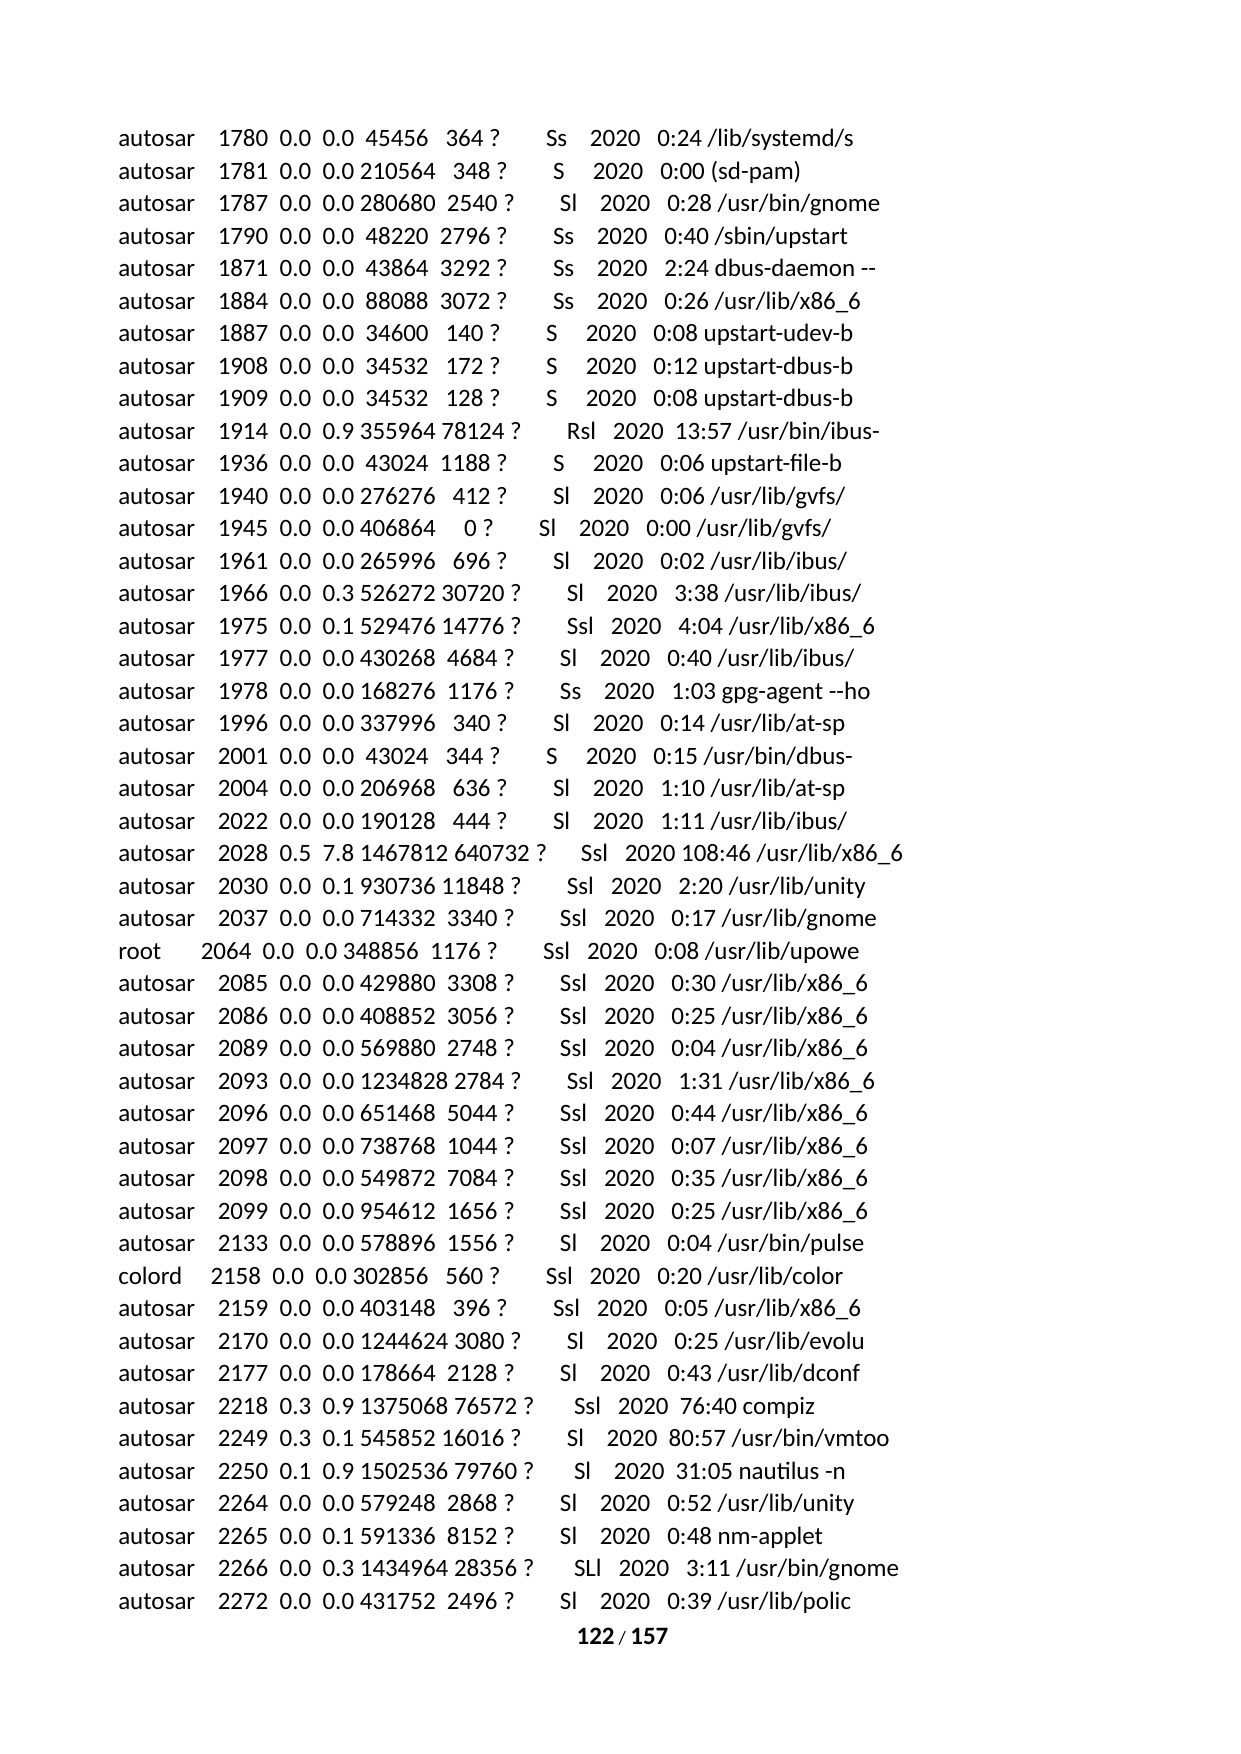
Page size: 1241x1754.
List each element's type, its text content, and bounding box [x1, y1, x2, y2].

text autosar 1914 0.0 0.9 355964 78124 ? Rsl 2020 13:57 /usr/bin/ibus- [118, 414, 1122, 447]
text autosar 2250 0.1 0.9 1502536 79760 ? Sl 2020 31:05 nautilus -n [118, 1454, 1122, 1487]
text autosar 2097 0.0 0.0 738768 1044 ? Ssl 2020 0:07 /usr/lib/x86_6 [118, 1129, 1122, 1162]
text autosar 2089 0.0 0.0 569880 2748 ? Ssl 2020 0:04 /usr/lib/x86_6 [118, 1032, 1122, 1064]
text autosar 1936 0.0 0.0 43024 1188 ? S 2020 0:06 upstart-file-b [118, 447, 1122, 479]
text autosar 2022 0.0 0.0 190128 444 ? Sl 2020 1:11 /usr/lib/ibus/ [118, 804, 1122, 837]
text autosar 1961 0.0 0.0 265996 696 ? Sl 2020 0:02 /usr/lib/ibus/ [118, 544, 1122, 577]
text autosar 2159 0.0 0.0 403148 396 ? Ssl 2020 0:05 /usr/lib/x86_6 [118, 1292, 1122, 1324]
text autosar 2098 0.0 0.0 549872 7084 ? Ssl 2020 0:35 /usr/lib/x86_6 [118, 1162, 1122, 1194]
text autosar 1887 0.0 0.0 34600 140 ? S 2020 0:08 upstart-udev-b [118, 317, 1122, 349]
text autosar 1908 0.0 0.0 34532 172 ? S 2020 0:12 upstart-dbus-b [118, 349, 1122, 382]
text autosar 2266 0.0 0.3 1434964 28356 ? SLl 2020 3:11 /usr/bin/gnome [118, 1552, 1122, 1584]
text autosar 2093 0.0 0.0 1234828 2784 ? Ssl 2020 1:31 /usr/lib/x86_6 [118, 1064, 1122, 1097]
text autosar 1966 0.0 0.3 526272 30720 ? Sl 2020 3:38 /usr/lib/ibus/ [118, 577, 1122, 609]
text autosar 1871 0.0 0.0 43864 3292 ? Ss 2020 2:24 dbus-daemon -- [118, 252, 1122, 284]
text autosar 1945 0.0 0.0 406864 0 ? Sl 2020 0:00 /usr/lib/gvfs/ [118, 512, 1122, 544]
text autosar 2177 0.0 0.0 178664 2128 ? Sl 2020 0:43 /usr/lib/dconf [118, 1357, 1122, 1389]
text autosar 2037 0.0 0.0 714332 3340 ? Ssl 2020 0:17 /usr/lib/gnome [118, 902, 1122, 934]
text autosar 2085 0.0 0.0 429880 3308 ? Ssl 2020 0:30 /usr/lib/x86_6 [118, 967, 1122, 999]
text autosar 2133 0.0 0.0 578896 1556 ? Sl 2020 0:04 /usr/bin/pulse [118, 1227, 1122, 1259]
text autosar 1787 0.0 0.0 280680 2540 ? Sl 2020 0:28 /usr/bin/gnome [118, 187, 1122, 219]
text autosar 2264 0.0 0.0 579248 2868 ? Sl 2020 0:52 /usr/lib/unity [118, 1487, 1122, 1519]
text autosar 1780 0.0 0.0 45456 364 ? Ss 2020 0:24 /lib/systemd/s [118, 122, 1122, 154]
text autosar 1940 0.0 0.0 276276 412 ? Sl 2020 0:06 /usr/lib/gvfs/ [118, 479, 1122, 512]
text autosar 2086 0.0 0.0 408852 3056 ? Ssl 2020 0:25 /usr/lib/x86_6 [118, 999, 1122, 1032]
text autosar 2265 0.0 0.1 591336 8152 ? Sl 2020 0:48 nm-applet [118, 1519, 1122, 1552]
text autosar 2249 0.3 0.1 545852 16016 ? Sl 2020 80:57 /usr/bin/vmtoo [118, 1422, 1122, 1454]
text autosar 2028 0.5 7.8 1467812 640732 ? Ssl 2020 108:46 /usr/lib/x86_6 [118, 837, 1122, 869]
text root 2064 0.0 0.0 348856 1176 ? Ssl 2020 0:08 /usr/lib/upowe [118, 934, 1122, 967]
text autosar 1978 0.0 0.0 168276 1176 ? Ss 2020 1:03 gpg-agent --ho [118, 674, 1122, 707]
text autosar 2096 0.0 0.0 651468 5044 ? Ssl 2020 0:44 /usr/lib/x86_6 [118, 1097, 1122, 1129]
text autosar 2170 0.0 0.0 1244624 3080 ? Sl 2020 0:25 /usr/lib/evolu [118, 1324, 1122, 1357]
text autosar 1975 0.0 0.1 529476 14776 ? Ssl 2020 4:04 /usr/lib/x86_6 [118, 609, 1122, 642]
text autosar 1884 0.0 0.0 88088 3072 ? Ss 2020 0:26 /usr/lib/x86_6 [118, 284, 1122, 317]
text colord 2158 0.0 0.0 302856 560 ? Ssl 2020 0:20 /usr/lib/color [118, 1259, 1122, 1292]
text autosar 1996 0.0 0.0 337996 340 ? Sl 2020 0:14 /usr/lib/at-sp [118, 707, 1122, 739]
text autosar 1781 0.0 0.0 210564 348 ? S 2020 0:00 (sd-pam) [118, 154, 1122, 187]
text autosar 2001 0.0 0.0 43024 344 ? S 2020 0:15 /usr/bin/dbus- [118, 739, 1122, 772]
text autosar 2218 0.3 0.9 1375068 76572 ? Ssl 2020 76:40 compiz [118, 1389, 1122, 1422]
text autosar 2030 0.0 0.1 930736 11848 ? Ssl 2020 2:20 /usr/lib/unity [118, 869, 1122, 902]
text autosar 2004 0.0 0.0 206968 636 ? Sl 2020 1:10 /usr/lib/at-sp [118, 772, 1122, 804]
text autosar 2099 0.0 0.0 954612 1656 ? Ssl 2020 0:25 /usr/lib/x86_6 [118, 1194, 1122, 1227]
text autosar 1790 0.0 0.0 48220 2796 ? Ss 2020 0:40 /sbin/upstart [118, 219, 1122, 252]
text autosar 2272 0.0 0.0 431752 2496 ? Sl 2020 0:39 /usr/lib/polic [118, 1584, 1122, 1617]
text autosar 1977 0.0 0.0 430268 4684 ? Sl 2020 0:40 /usr/lib/ibus/ [118, 642, 1122, 674]
text autosar 1909 0.0 0.0 34532 128 ? S 2020 0:08 upstart-dbus-b [118, 382, 1122, 414]
